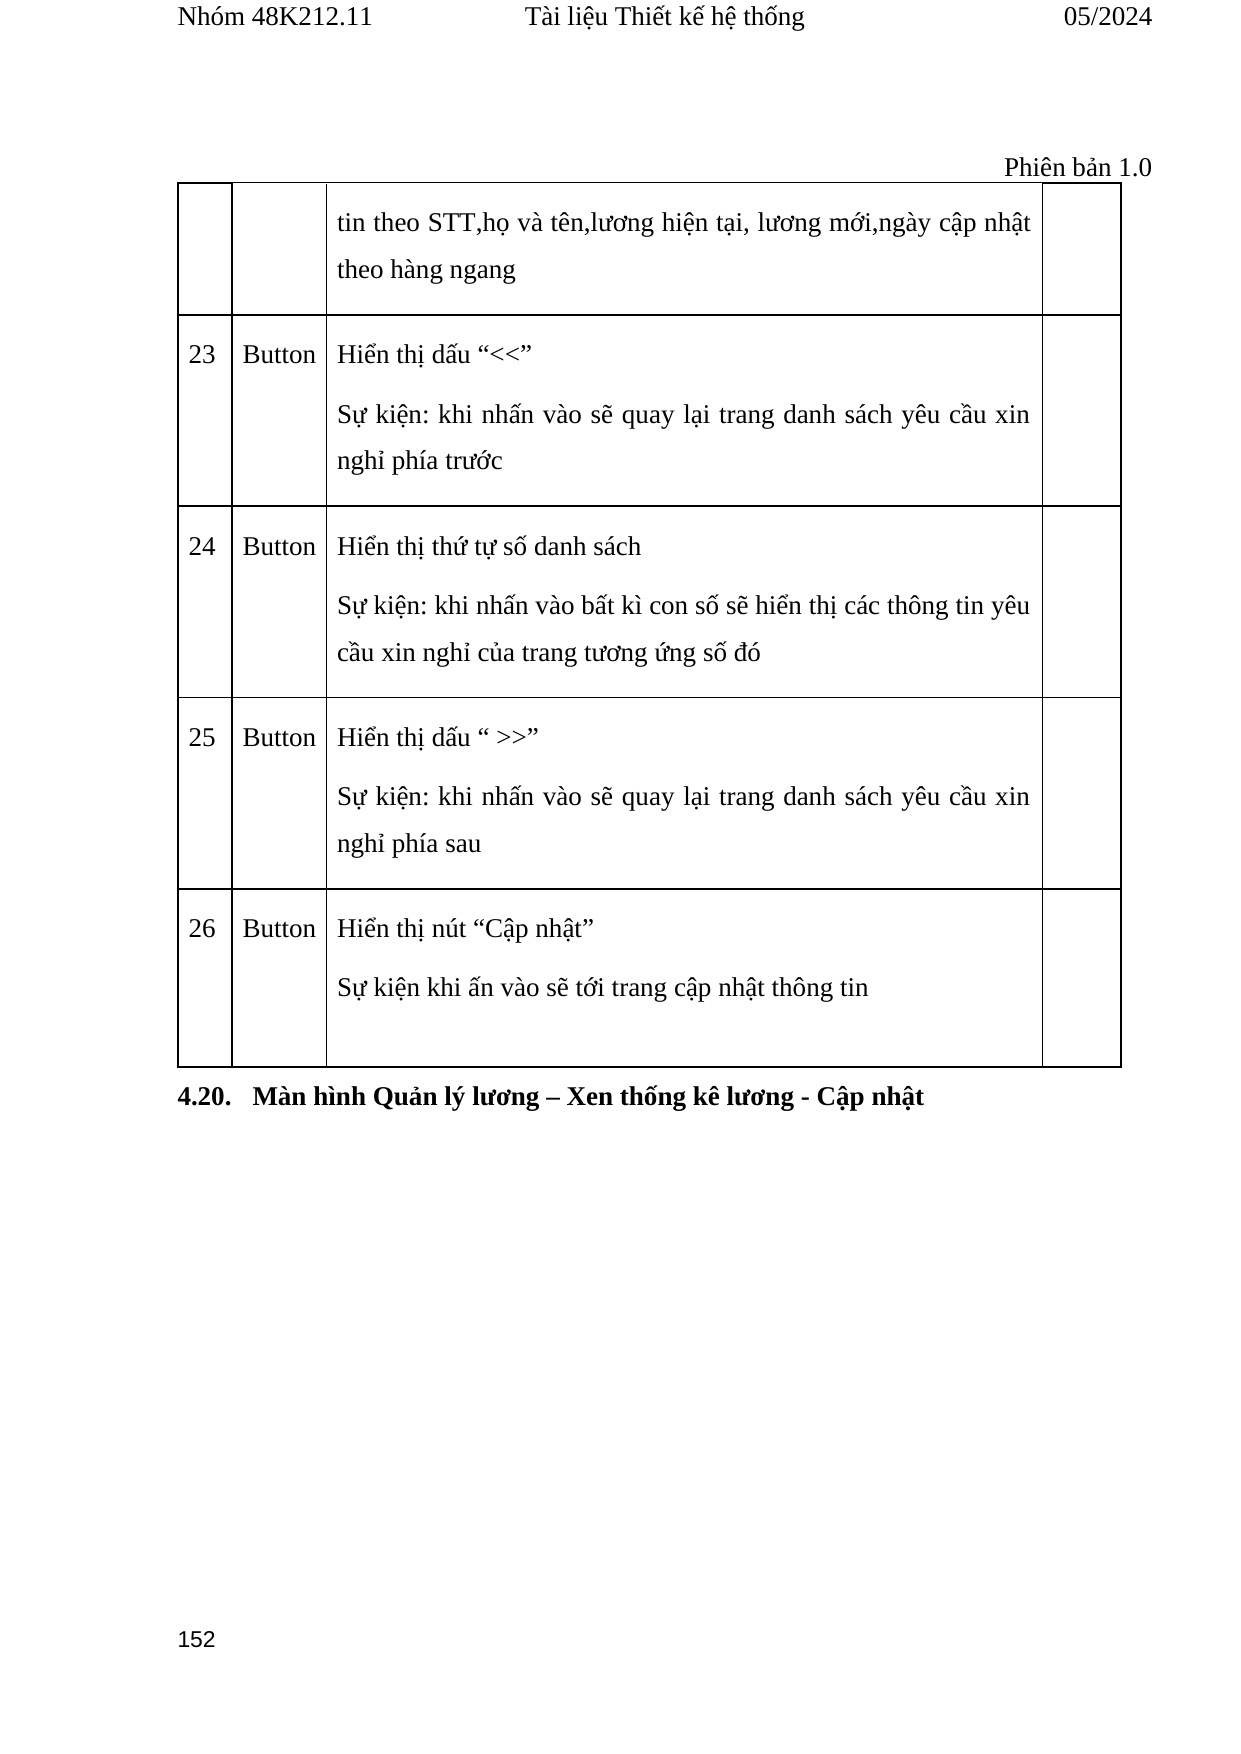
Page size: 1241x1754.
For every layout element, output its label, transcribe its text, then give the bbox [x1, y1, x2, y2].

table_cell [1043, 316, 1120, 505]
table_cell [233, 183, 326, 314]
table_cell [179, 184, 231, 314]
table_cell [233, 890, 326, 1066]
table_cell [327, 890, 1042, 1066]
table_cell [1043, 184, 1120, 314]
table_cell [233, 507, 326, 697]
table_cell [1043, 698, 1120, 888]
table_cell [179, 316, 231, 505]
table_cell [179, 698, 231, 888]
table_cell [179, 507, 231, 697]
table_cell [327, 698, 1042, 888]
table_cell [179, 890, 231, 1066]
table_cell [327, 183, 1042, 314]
subtitle Màn hình Quản lý lương – Xen thống kê lương - Cập nhật [177, 1080, 1122, 1111]
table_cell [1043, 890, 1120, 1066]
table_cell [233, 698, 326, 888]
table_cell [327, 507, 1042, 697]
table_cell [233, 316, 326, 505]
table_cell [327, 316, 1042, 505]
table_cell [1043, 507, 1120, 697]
